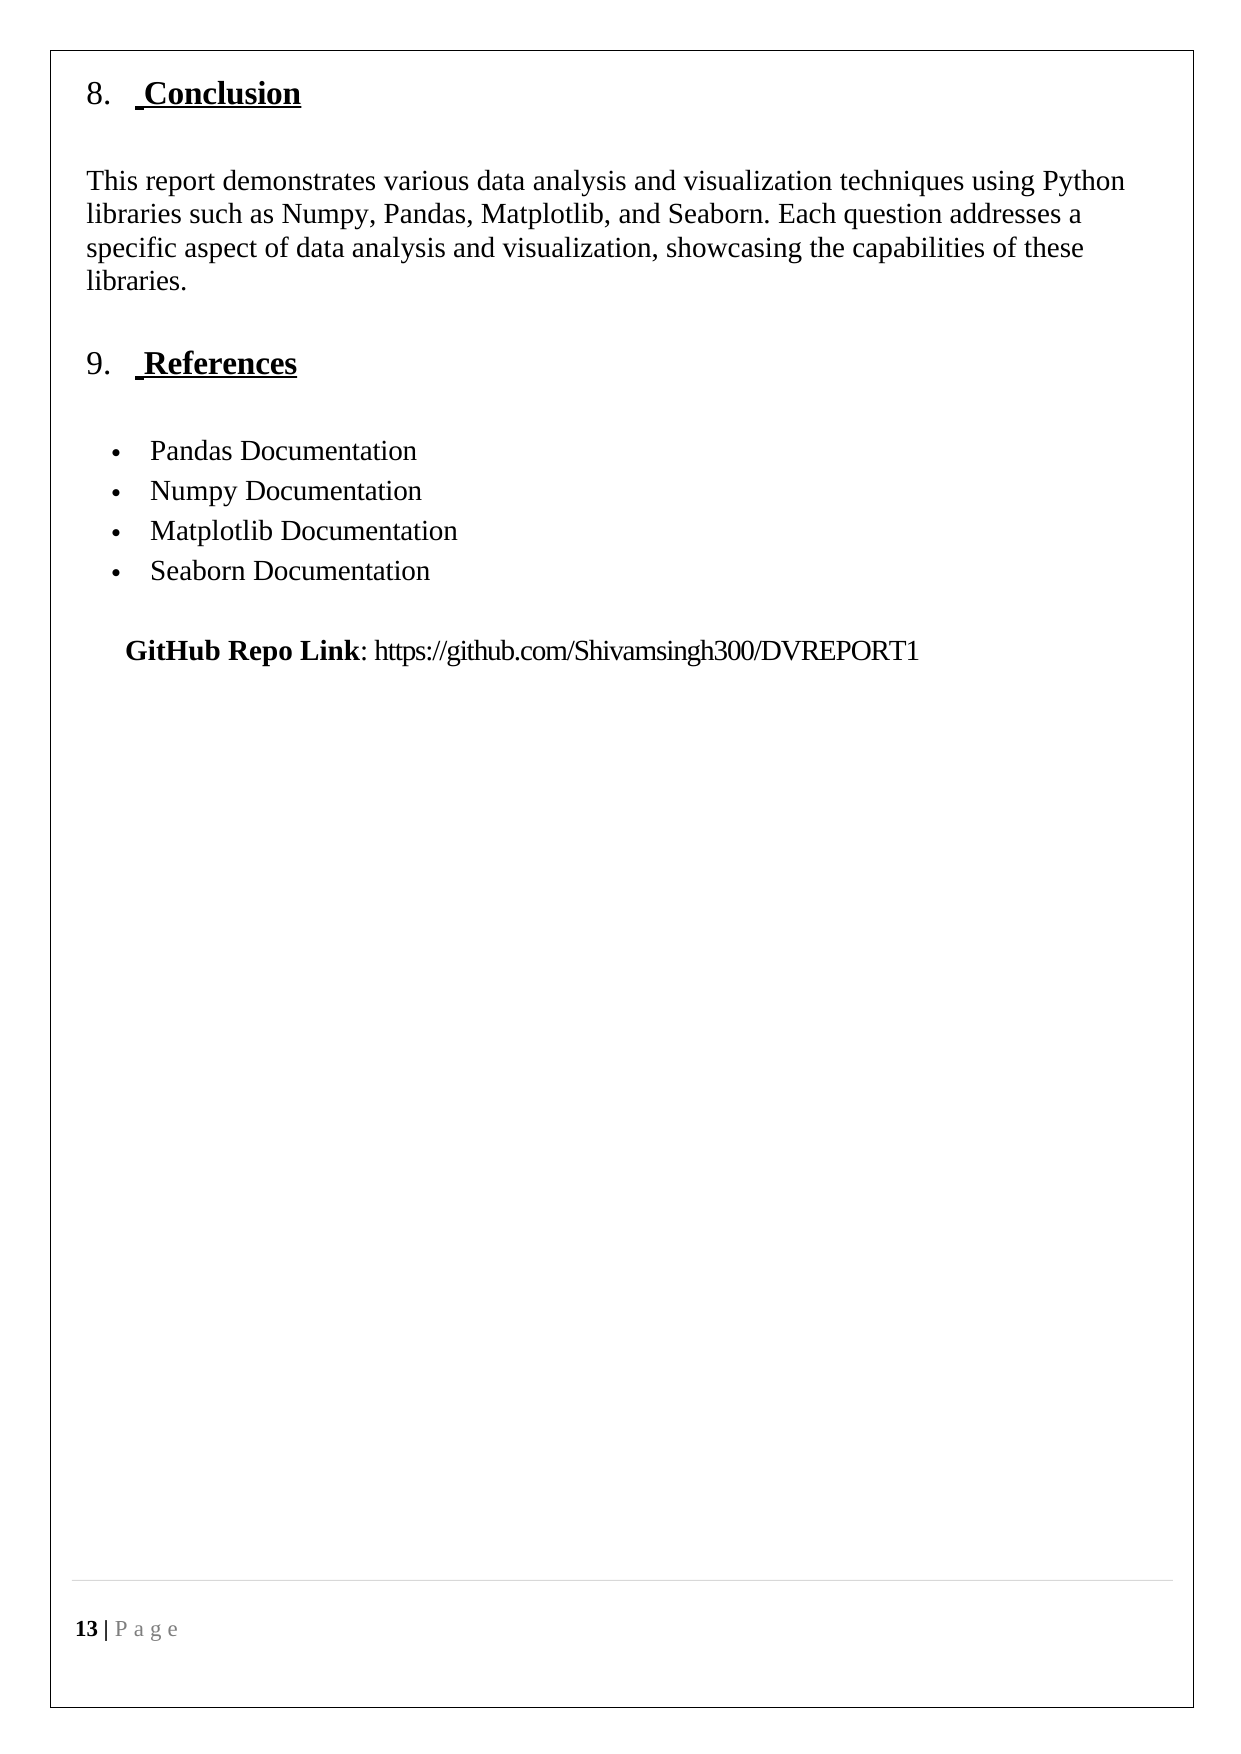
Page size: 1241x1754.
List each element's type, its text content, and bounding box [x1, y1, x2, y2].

list Numpy Documentation [112, 473, 1184, 506]
text GitHub Repo Link: https://github.com/Shivamsingh300/DVREPORT1 [125, 633, 1104, 666]
subtitle References [86, 343, 1184, 382]
subtitle Conclusion [86, 73, 1184, 111]
list Seaborn Documentation [112, 553, 1184, 586]
text This report demonstrates various data analysis and visualization techniques using Python libraries such as Numpy, Pandas, Matplotlib, and Seaborn. Each question addresses a specific aspect of data analysis and visualization, showcasing the capabilities of these libraries. [86, 163, 1160, 297]
list Pandas Documentation [112, 433, 1184, 466]
list Matplotlib Documentation [112, 513, 1184, 546]
